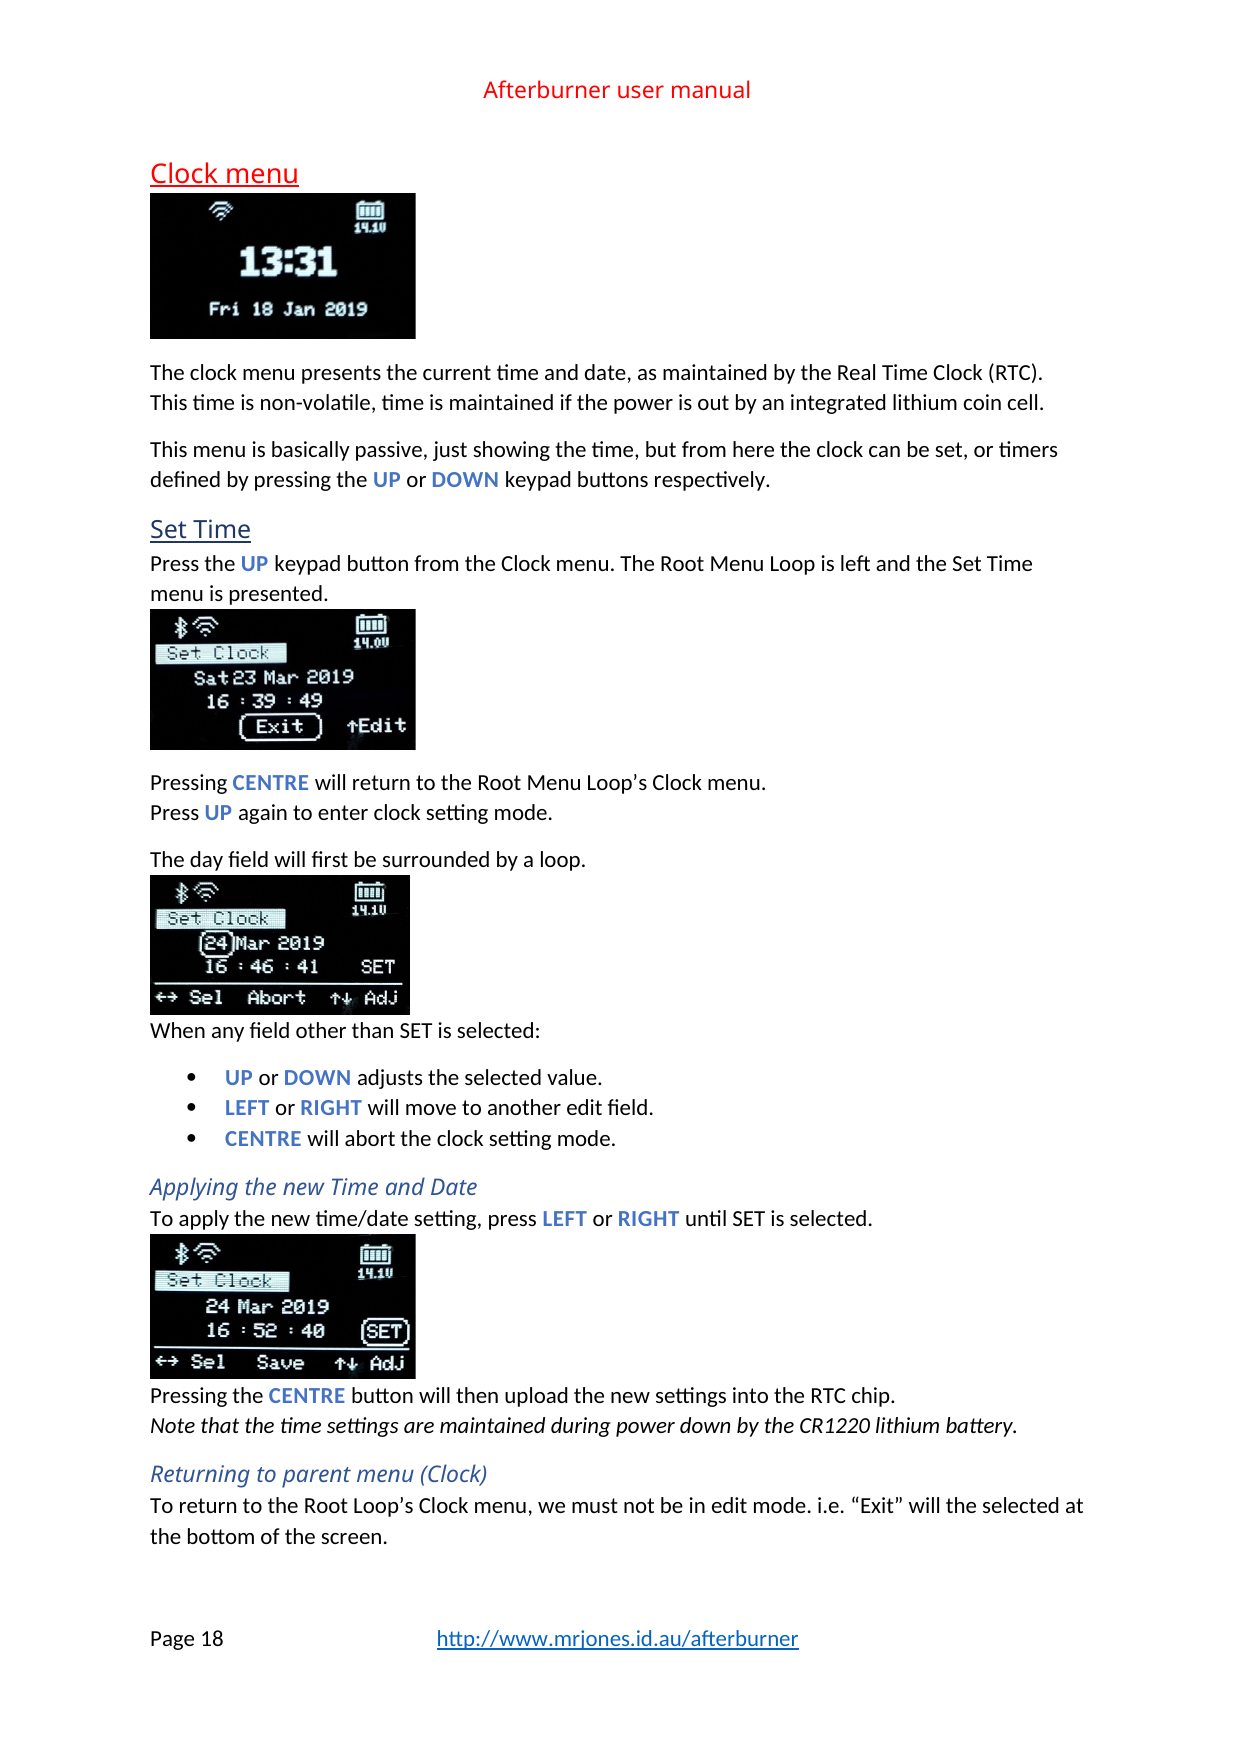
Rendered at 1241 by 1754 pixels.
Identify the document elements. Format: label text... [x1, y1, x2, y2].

list CENTRE will abort the clock setting mode. [187, 1124, 1090, 1152]
text This menu is basically passive, just showing the time, but from here the clock can be set, or timers defined by pressing the UP or DOWN keypad buttons respectively. [150, 435, 1090, 493]
subtitle Set Time [150, 512, 1090, 546]
picture [150, 609, 416, 750]
text The day field will first be surrounded by a loop. When any field other than SET is selected: [150, 845, 1090, 1044]
subtitle Clock menu [150, 154, 1090, 191]
text Pressing CENTRE will return to the Root Menu Loop’s Clock menu. Press UP again to enter clock setting mode. [150, 768, 1090, 826]
text To apply the new time/date setting, press LEFT or RIGHT until SET is selected. Pressing the CENTRE button will then upload the new settings into the RTC chip. Note that the time settings are maintained during power down by the CR1220 lithium battery. [150, 1204, 1090, 1439]
picture [150, 1234, 416, 1379]
text Press the UP keypad button from the Clock menu. The Root Menu Loop is left and the Set Time menu is presented. [150, 549, 1090, 749]
subtitle Applying the new Time and Date [150, 1171, 1090, 1202]
list LEFT or RIGHT will move to another edit field. [187, 1093, 1090, 1121]
text The clock menu presents the current time and date, as maintained by the Real Time Clock (RTC). This time is non-volatile, time is maintained if the power is out by an integrated lithium coin cell. [150, 358, 1090, 416]
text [150, 1492, 1090, 1550]
subtitle Returning to parent menu (Clock) [150, 1458, 1090, 1489]
picture [150, 193, 416, 339]
list UP or DOWN adjusts the selected value. [187, 1063, 1090, 1091]
picture [150, 875, 410, 1015]
